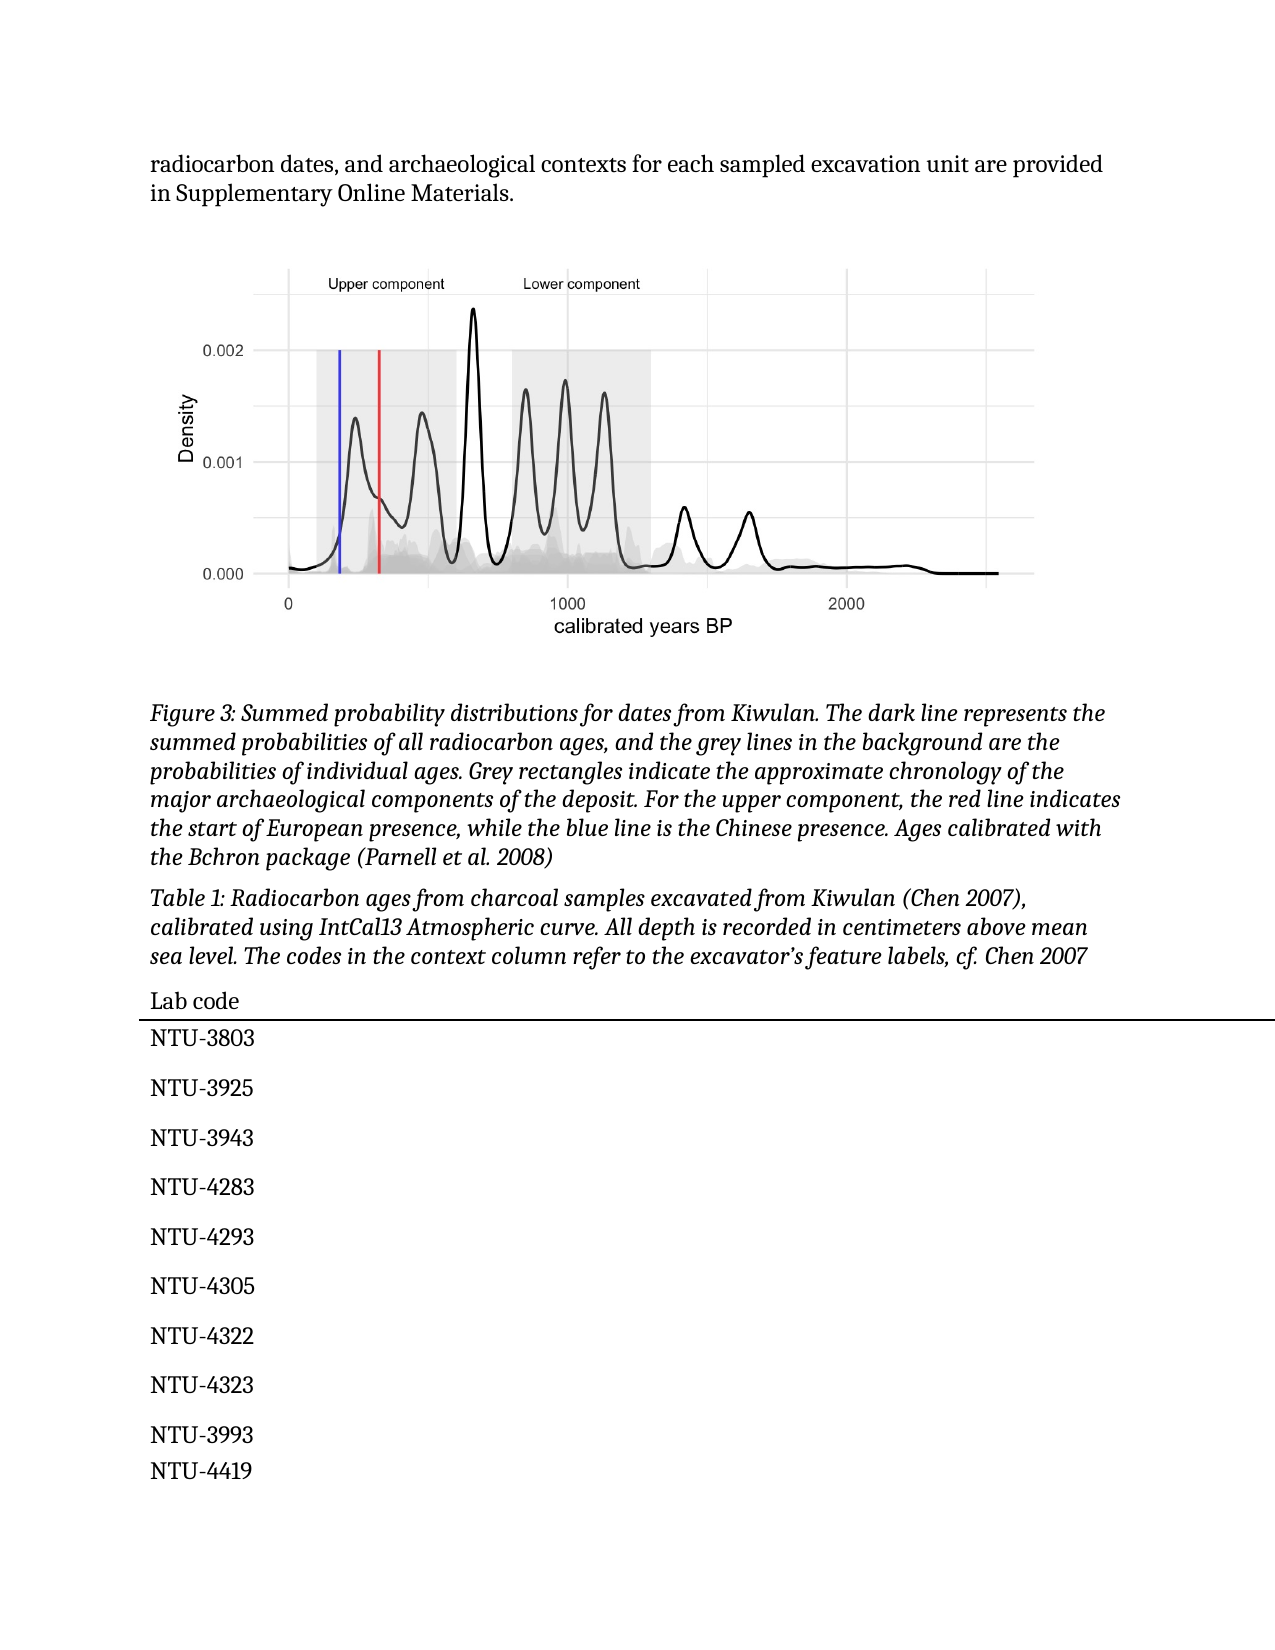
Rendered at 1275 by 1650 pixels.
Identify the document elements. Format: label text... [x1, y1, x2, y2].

table_cell NTU-4283 [139, 1169, 1275, 1219]
table_cell NTU-4323 [139, 1368, 1275, 1417]
table_header Lab code [139, 983, 1275, 1019]
table_cell NTU-3943 [139, 1120, 1275, 1169]
table_cell NTU-4293 [139, 1219, 1275, 1268]
table_cell NTU-3803 [139, 1021, 1275, 1070]
text Figure 3: Summed probability distributions for dates from Kiwulan. The dark line represents the summed probabilities of all radiocarbon ages, and the grey lines in the background are the probabilities of individual ages. Grey rectangles indicate the approximate chronology of the major archaeological components of the deposit. For the upper component, the red line indicates the start of European presence, while the blue line is the Chinese presence. Ages calibrated with the Bchron package (Parnell et al. 2008) [150, 699, 1125, 872]
picture [168, 226, 1044, 679]
table_cell NTU-4305 [139, 1269, 1275, 1318]
table_cell NTU-4322 [139, 1318, 1275, 1368]
table_cell NTU-4419 [139, 1454, 1275, 1490]
table_cell NTU-3925 [139, 1070, 1275, 1120]
table_cell NTU-3993 [139, 1417, 1275, 1453]
text Table 1: Radiocarbon ages from charcoal samples excavated from Kiwulan (Chen 2007), calibrated using IntCal13 Atmospheric curve. All depth is recorded in centimeters above mean sea level. The codes in the context column refer to the excavator’s feature labels, cf. Chen 2007 [150, 884, 1125, 970]
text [150, 150, 1125, 207]
